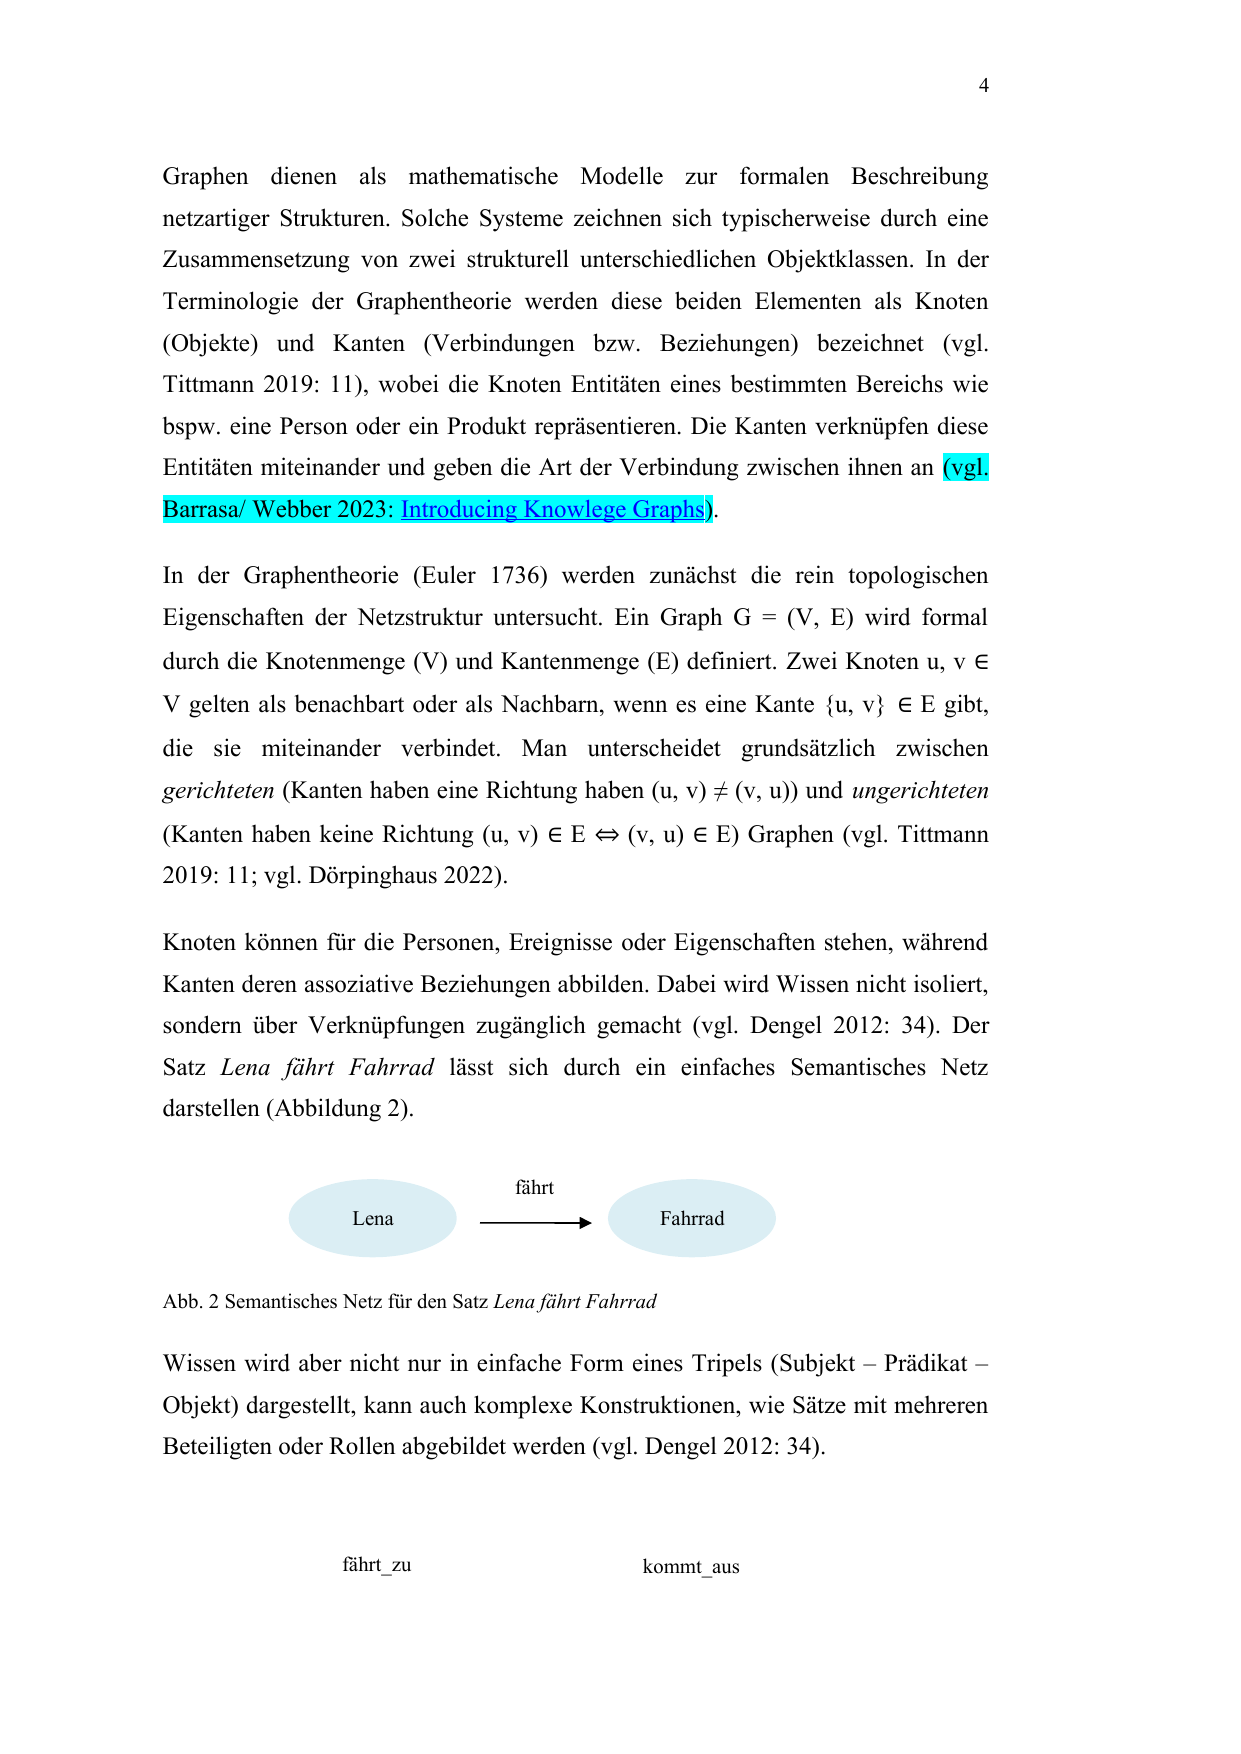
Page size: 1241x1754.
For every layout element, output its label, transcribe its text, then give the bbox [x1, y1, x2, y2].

text In der Graphentheorie (Euler 1736) werden zunächst die rein topologischen Eigenschaften der Netzstruktur untersucht. Ein Graph G = (V, E) wird formal durch die Knotenmenge (V) und Kantenmenge (E) definiert. Zwei Knoten u, v ∈ V gelten als benachbart oder als Nachbarn, wenn es eine Kante {u, v} ∈ E gibt, die sie miteinander verbindet. Man unterscheidet grundsätzlich zwischen gerichteten (Kanten haben eine Richtung haben (u, v) ≠ (v, u)) und ungerichteten (Kanten haben keine Richtung (u, v) ∈ E ⇔ (v, u) ∈ E) Graphen (vgl. Tittmann 2019: 11; vgl. Dörpinghaus 2022). [162, 561, 989, 889]
text Wissen wird aber nicht nur in einfache Form eines Tripels (Subjekt – Prädikat – Objekt) dargestellt, kann auch komplexe Konstruktionen, wie Sätze mit mehreren Beteiligten oder Rollen abgebildet werden (vgl. Dengel 2012: 34). [162, 1349, 989, 1460]
text Abb. 2 Semantisches Netz für den Satz Lena fährt Fahrrad [162, 1289, 989, 1313]
text Knoten können für die Personen, Ereignisse oder Eigenschaften stehen, während Kanten deren assoziative Beziehungen abbilden. Dabei wird Wissen nicht isoliert, sondern über Verknüpfungen zugänglich gemacht (vgl. Dengel 2012: 34). Der Satz Lena fährt Fahrrad lässt sich durch ein einfaches Semantisches Netz darstellen (Abbildung 2). [162, 928, 989, 1122]
text Graphen dienen als mathematische Modelle zur formalen Beschreibung netzartiger Strukturen. Solche Systeme zeichnen sich typischerweise durch eine Zusammensetzung von zwei strukturell unterschiedlichen Objektklassen. In der Terminologie der Graphentheorie werden diese beiden Elementen als Knoten (Objekte) und Kanten (Verbindungen bzw. Beziehungen) bezeichnet (vgl. Tittmann 2019: 11), wobei die Knoten Entitäten eines bestimmten Bereichs wie bspw. eine Person oder ein Produkt repräsentieren. Die Kanten verknüpfen diese Entitäten miteinander und geben die Art der Verbindung zwischen ihnen an (vgl. Barrasa/ Webber 2023: Introducing Knowlege Graphs). [162, 162, 989, 523]
